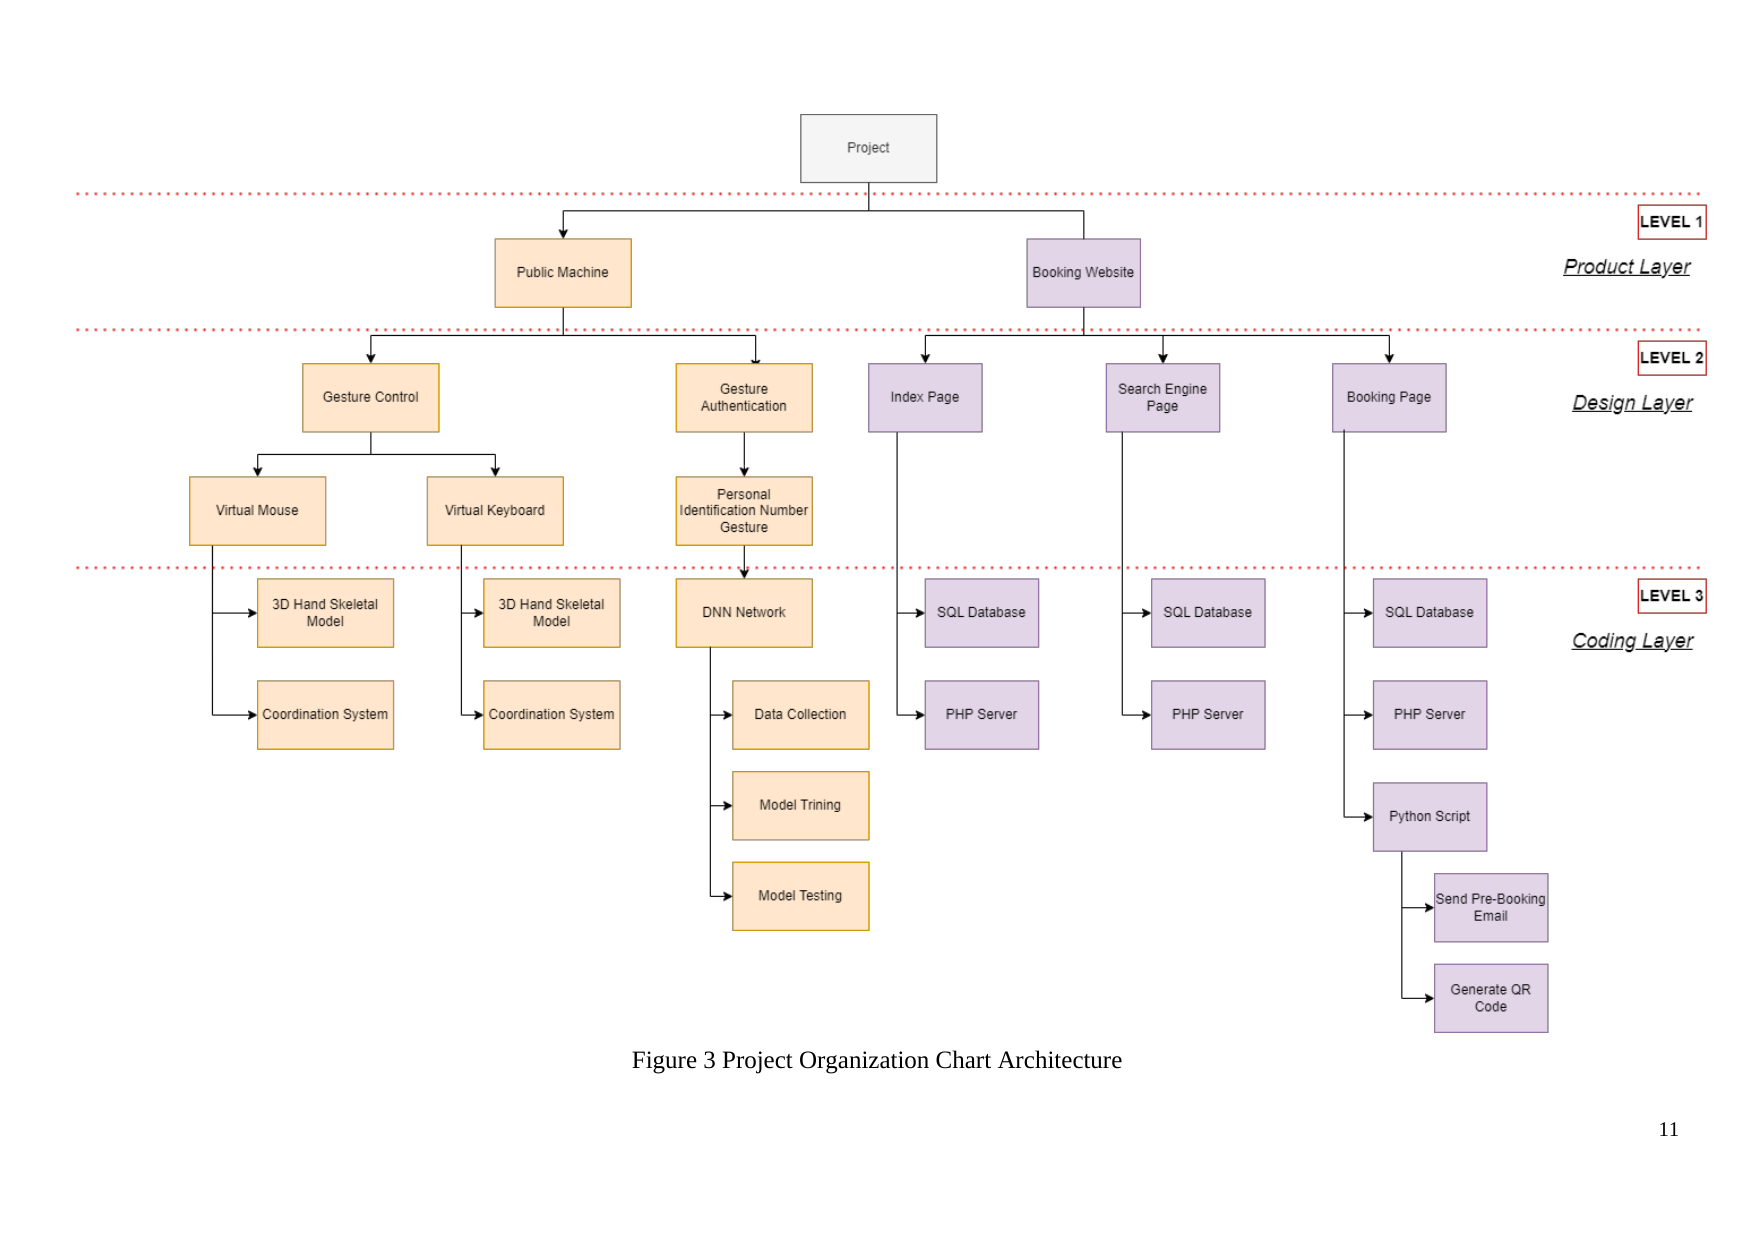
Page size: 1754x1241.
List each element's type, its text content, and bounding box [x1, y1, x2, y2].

text Figure 3 Project Organization Chart Architecture [75, 1045, 1679, 1074]
picture [75, 114, 1708, 1033]
